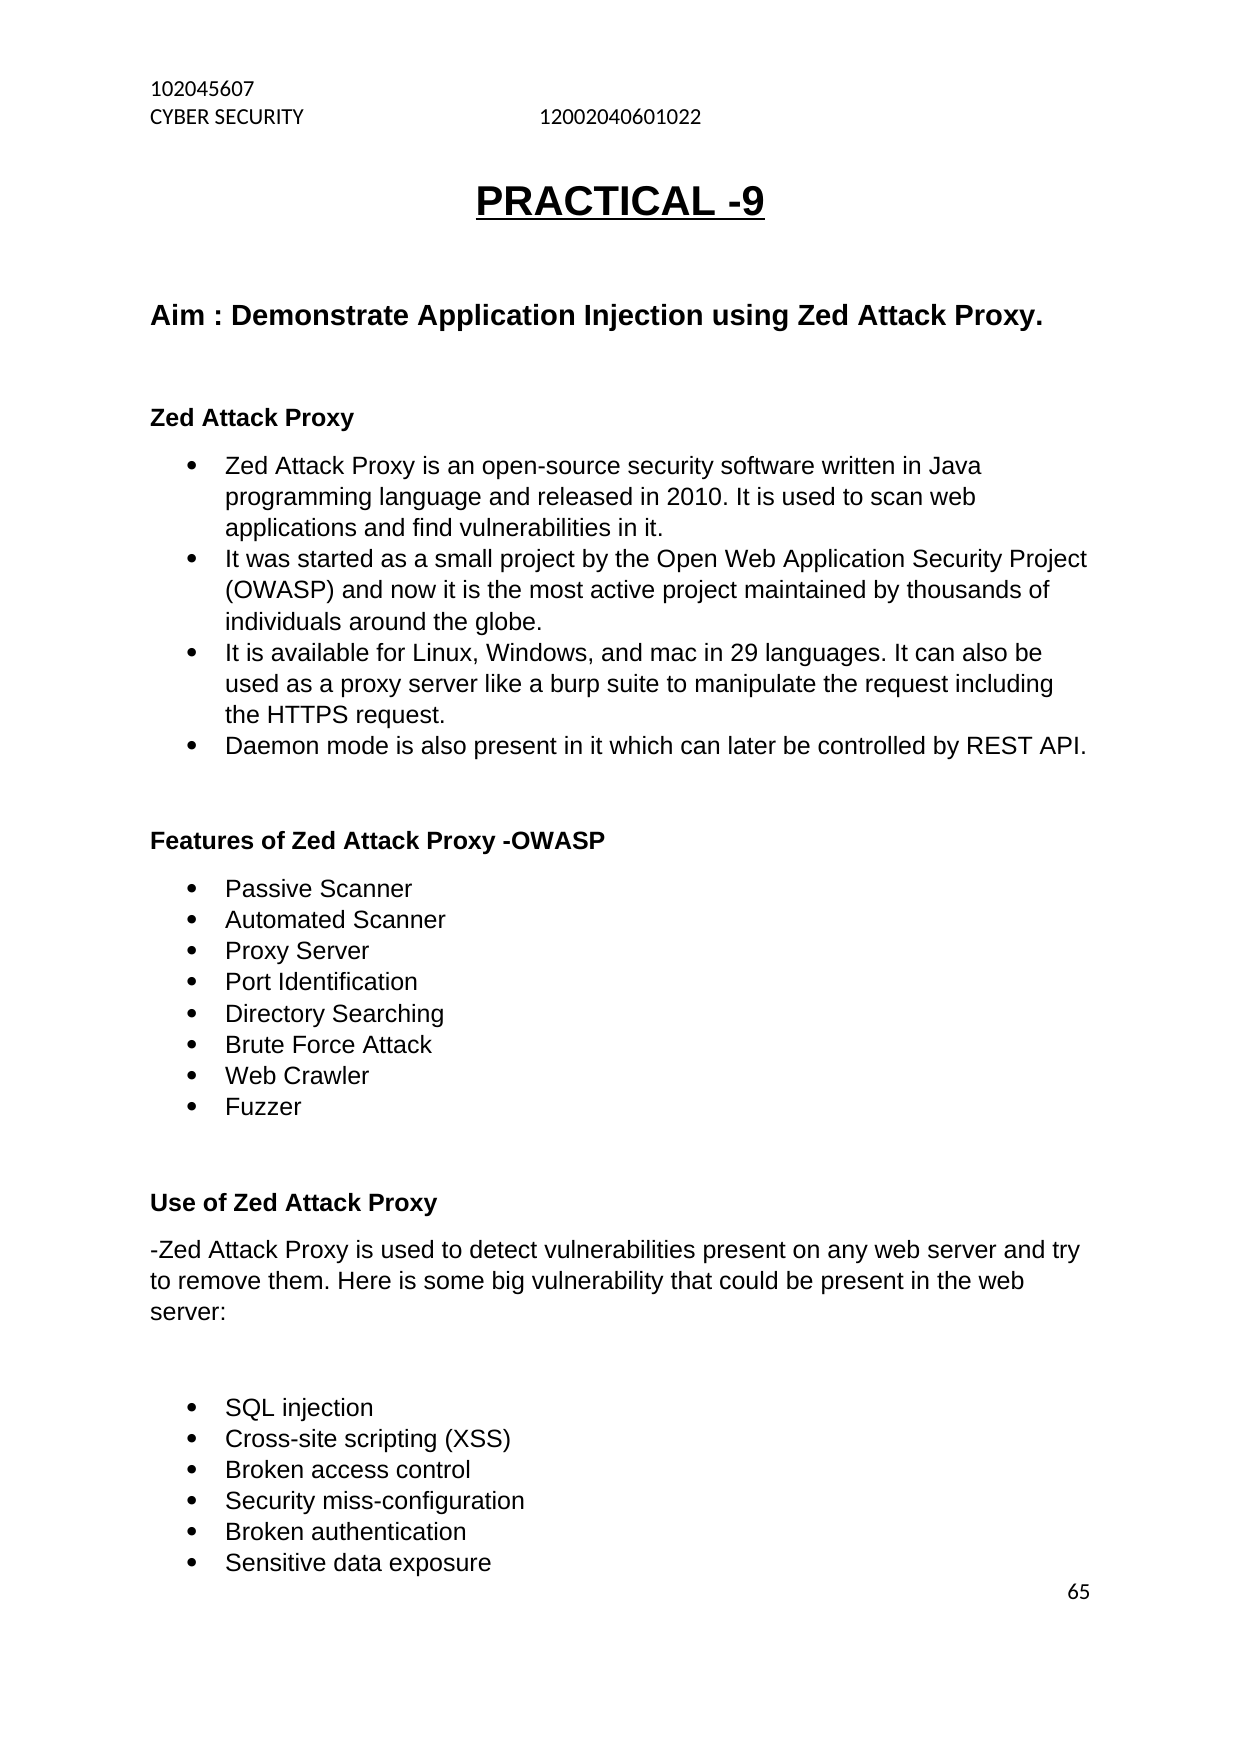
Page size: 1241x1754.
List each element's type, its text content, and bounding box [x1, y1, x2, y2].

list Broken authentication [187, 1517, 1090, 1546]
text Use of Zed Attack Proxy [150, 1187, 1090, 1216]
list Cross-site scripting (XSS) [187, 1424, 1090, 1453]
list It was started as a small project by the Open Web Application Security Project (OWASP) and now it is the most active project maintained by thousands of individuals around the globe. [187, 544, 1090, 635]
list Brute Force Attack [187, 1030, 1090, 1058]
list Proxy Server [187, 936, 1090, 965]
list Fuzzer [187, 1092, 1090, 1121]
text -Zed Attack Proxy is used to detect vulnerabilities present on any web server and try to remove them. Here is some big vulnerability that could be present in the web server: [150, 1235, 1090, 1326]
text PRACTICAL -9 [150, 177, 1090, 224]
list Passive Scanner [187, 874, 1090, 903]
text Aim : Demonstrate Application Injection using Zed Attack Proxy. [150, 298, 1090, 331]
list Sensitive data exposure [187, 1548, 1090, 1577]
list Automated Scanner [187, 905, 1090, 934]
list Port Identification [187, 967, 1090, 996]
list Zed Attack Proxy is an open-source security software written in Java programming language and released in 2010. It is used to scan web applications and find vulnerabilities in it. [187, 451, 1090, 542]
list Broken access control [187, 1455, 1090, 1484]
list SQL injection [187, 1393, 1090, 1422]
list Security miss-configuration [187, 1486, 1090, 1515]
list Web Crawler [187, 1061, 1090, 1090]
list Directory Searching [187, 998, 1090, 1027]
text Features of Zed Attack Proxy -OWASP [150, 826, 1090, 855]
list Daemon mode is also present in it which can later be controlled by REST API. [187, 731, 1090, 759]
text Zed Attack Proxy [150, 403, 1090, 432]
list It is available for Linux, Windows, and mac in 29 languages. It can also be used as a proxy server like a burp suite to manipulate the request including the HTTPS request. [187, 637, 1090, 728]
